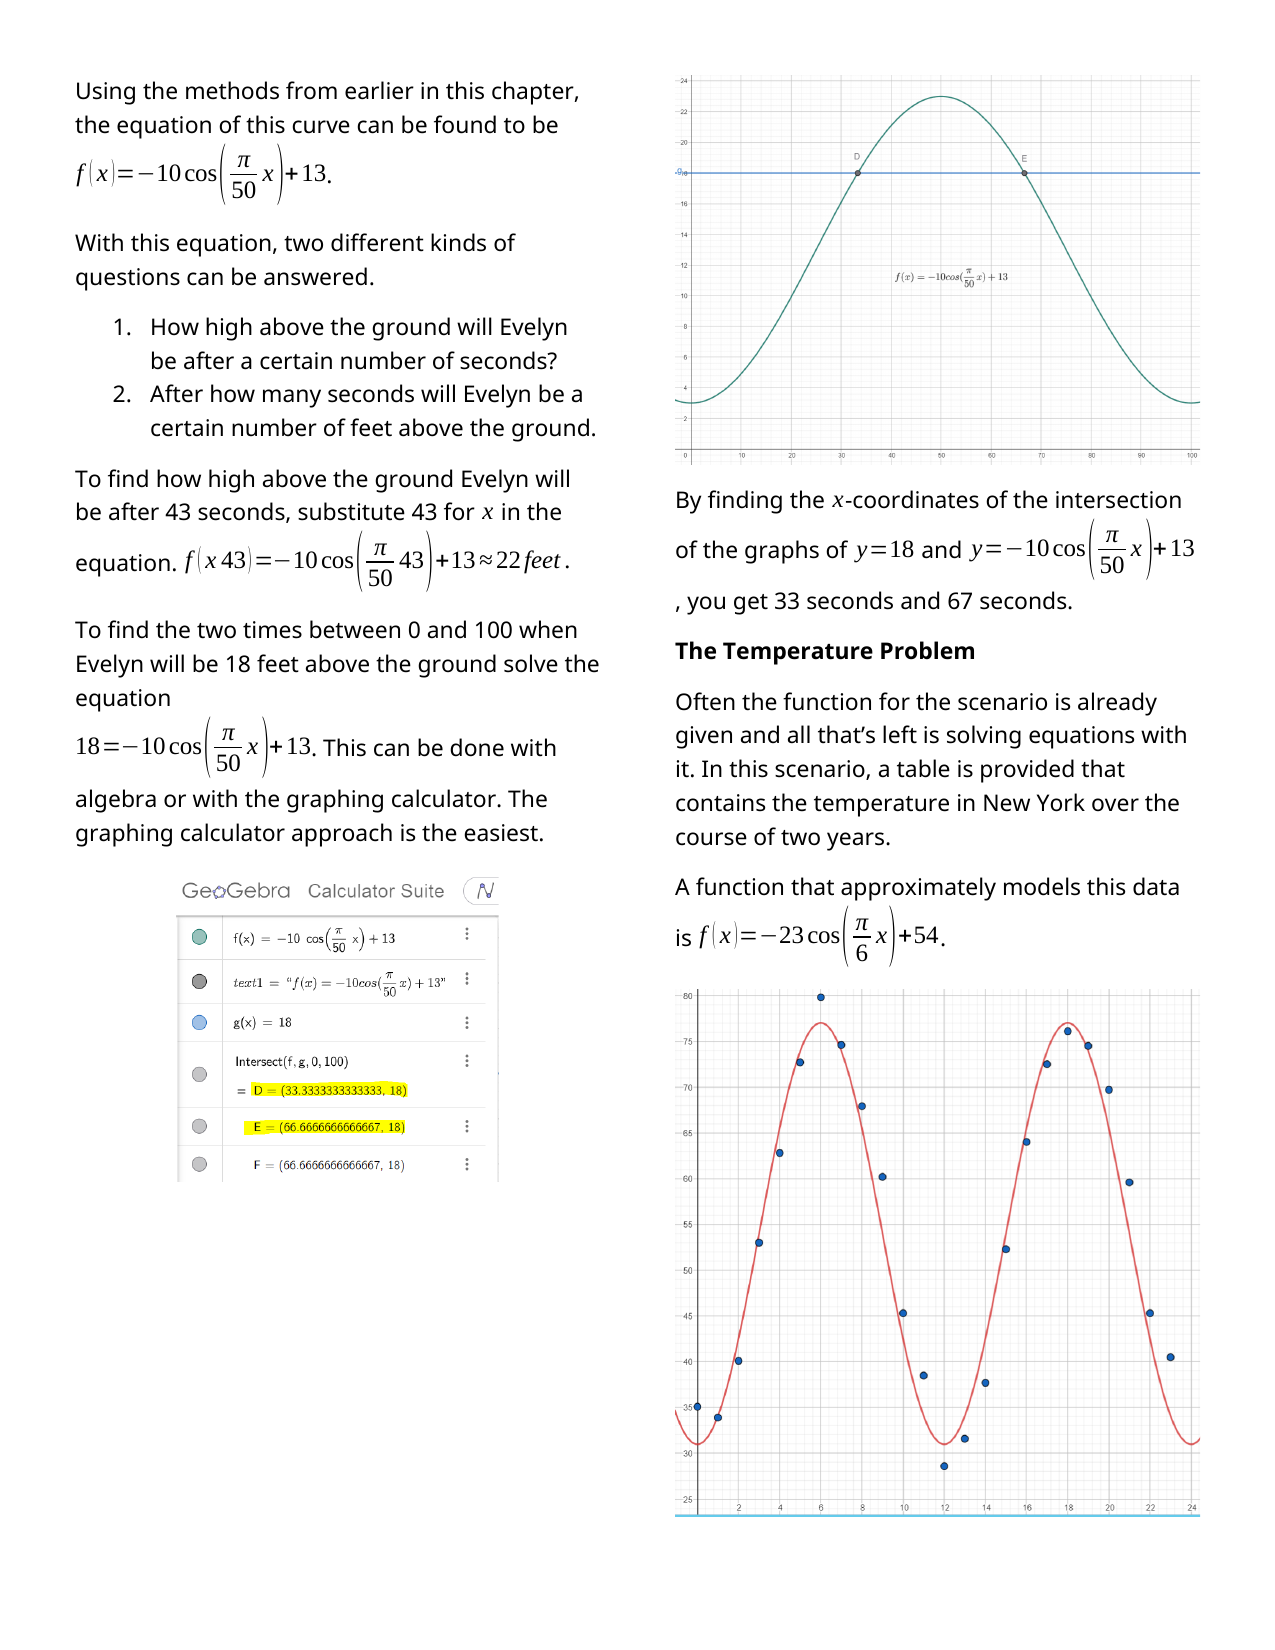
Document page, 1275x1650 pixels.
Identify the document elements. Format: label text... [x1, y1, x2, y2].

picture [176, 867, 499, 1182]
text A function that approximately models this data is . [675, 871, 1200, 970]
picture [675, 75, 1200, 465]
picture [675, 989, 1200, 1517]
text The Temperature Problem [675, 635, 1200, 667]
text To find how high above the ground Evelyn will be after 43 seconds, substitute 43 for in the equation. [75, 462, 600, 595]
text With this equation, two different kinds of questions can be answered. [75, 227, 600, 292]
text By finding the -coordinates of the intersection of the graphs of and , you get 33 seconds and 67 seconds. [675, 484, 1200, 616]
list After how many seconds will Evelyn be a certain number of feet above the ground. [112, 378, 600, 443]
text To find the two times between 0 and 100 when Evelyn will be 18 feet above the ground solve the equation . This can be done with algebra or with the graphing calculator. The graphing calculator approach is the easiest. [75, 614, 600, 848]
list How high above the ground will Evelyn be after a certain number of seconds? [112, 311, 600, 376]
text Using the methods from earlier in this chapter, the equation of this curve can be found to be . [75, 75, 600, 207]
text Often the function for the scenario is already given and all that’s left is solving equations with it. In this scenario, a table is provided that contains the temperature in New York over the course of two years. [675, 686, 1200, 852]
